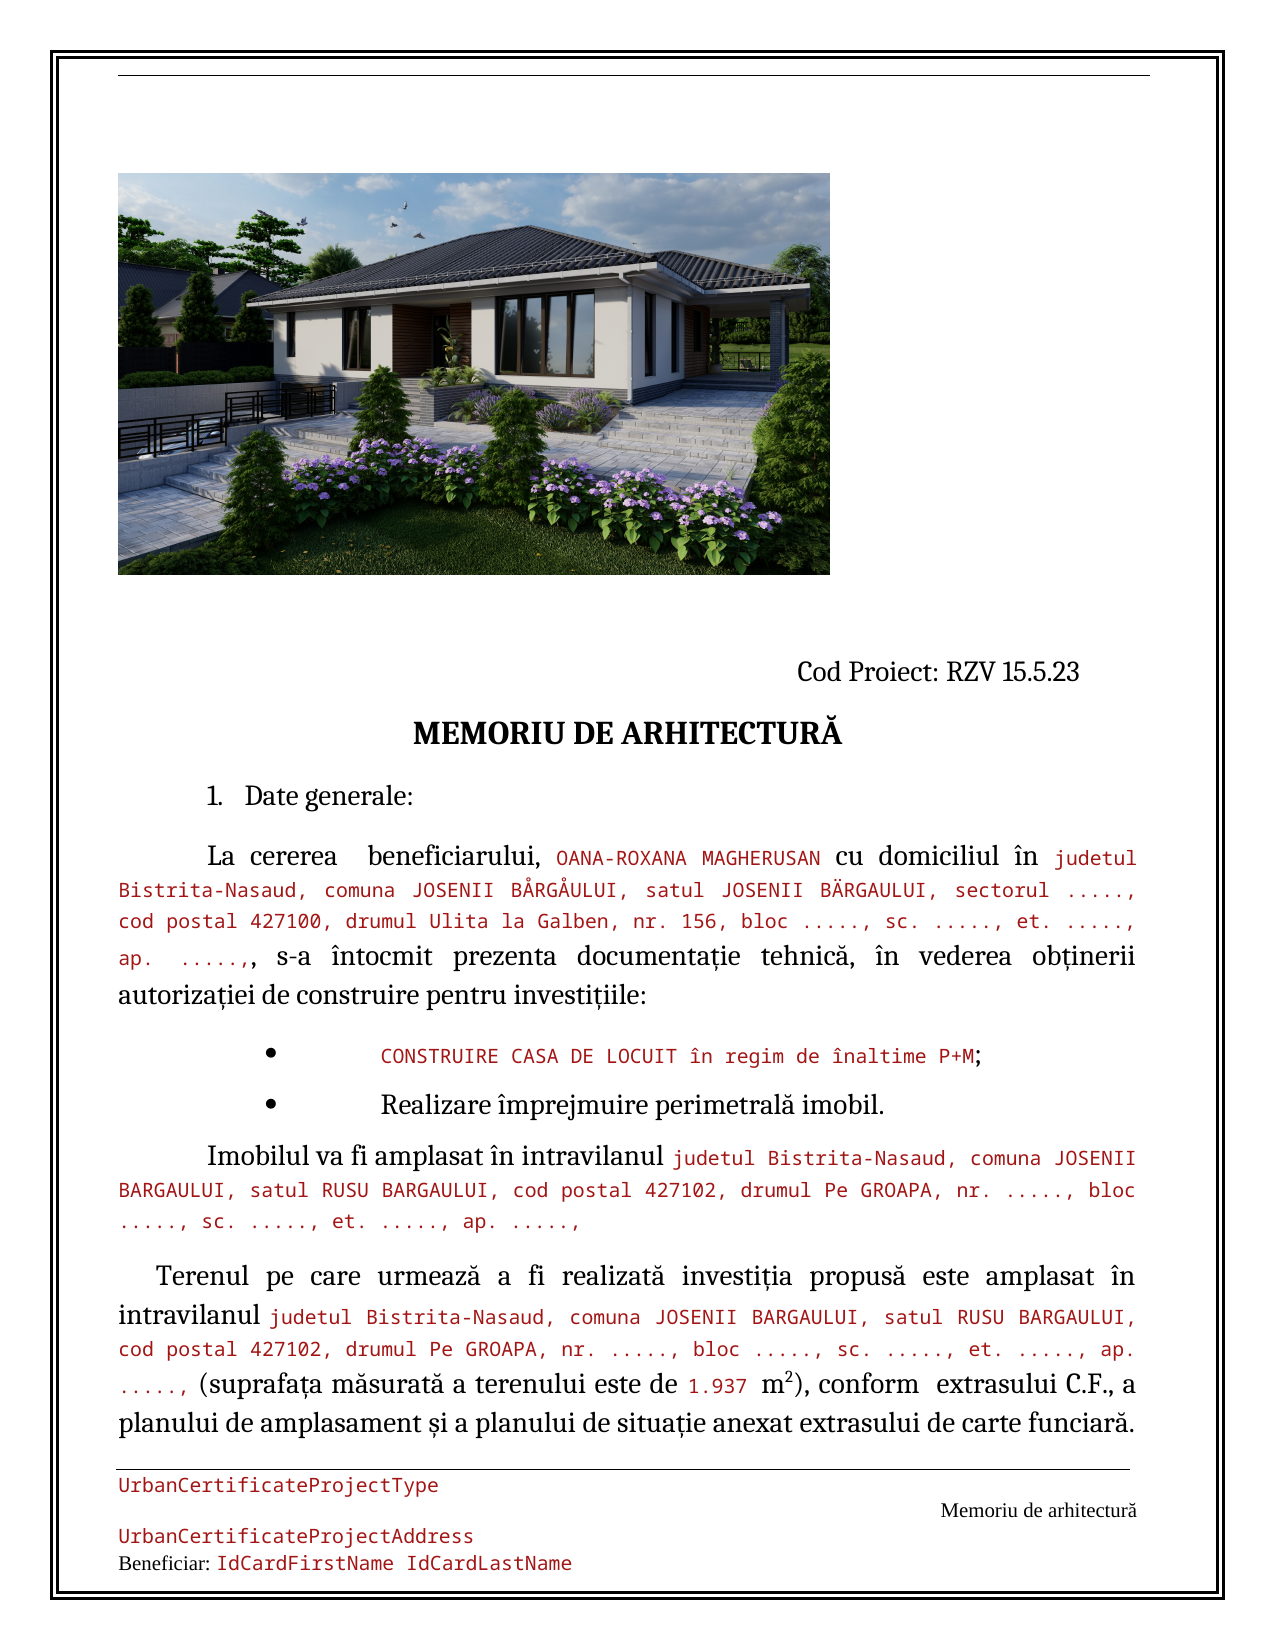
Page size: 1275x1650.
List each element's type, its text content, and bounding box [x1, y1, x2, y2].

text Imobilul va fi amplasat în intravilanul judetul Bistrita-Nasaud, comuna JOSENII BARGAULUI, satul RUSU BARGAULUI, cod postal 427102, drumul Pe GROAPA, nr. ....., bloc ....., sc. ....., et. ....., ap. ....., [118, 1139, 1137, 1235]
text Cod Proiect: RZV 15.5.23 [793, 655, 1137, 689]
picture [118, 173, 830, 575]
text La cererea beneficiarului, OANA-ROXANA MAGHERUSAN cu domiciliul în judetul Bistrita-Nasaud, comuna JOSENII BÅRGÅULUI, satul JOSENII BÄRGAULUI, sectorul ....., cod postal 427100, drumul Ulita la Galben, nr. 156, bloc ....., sc. ....., et. ....., ap. .....,, s-a întocmit prezenta documentație tehnică, în vederea obținerii autorizației de construire pentru investițiile: [118, 839, 1137, 1011]
text MEMORIU DE ARHITECTURĂ [118, 714, 1137, 753]
list Date generale: [207, 779, 1137, 813]
list Realizare împrejmuire perimetrală imobil. [266, 1088, 1137, 1122]
list CONSTRUIRE CASA DE LOCUIT în regim de înaltime P+M; [266, 1037, 1137, 1071]
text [118, 1259, 1137, 1439]
